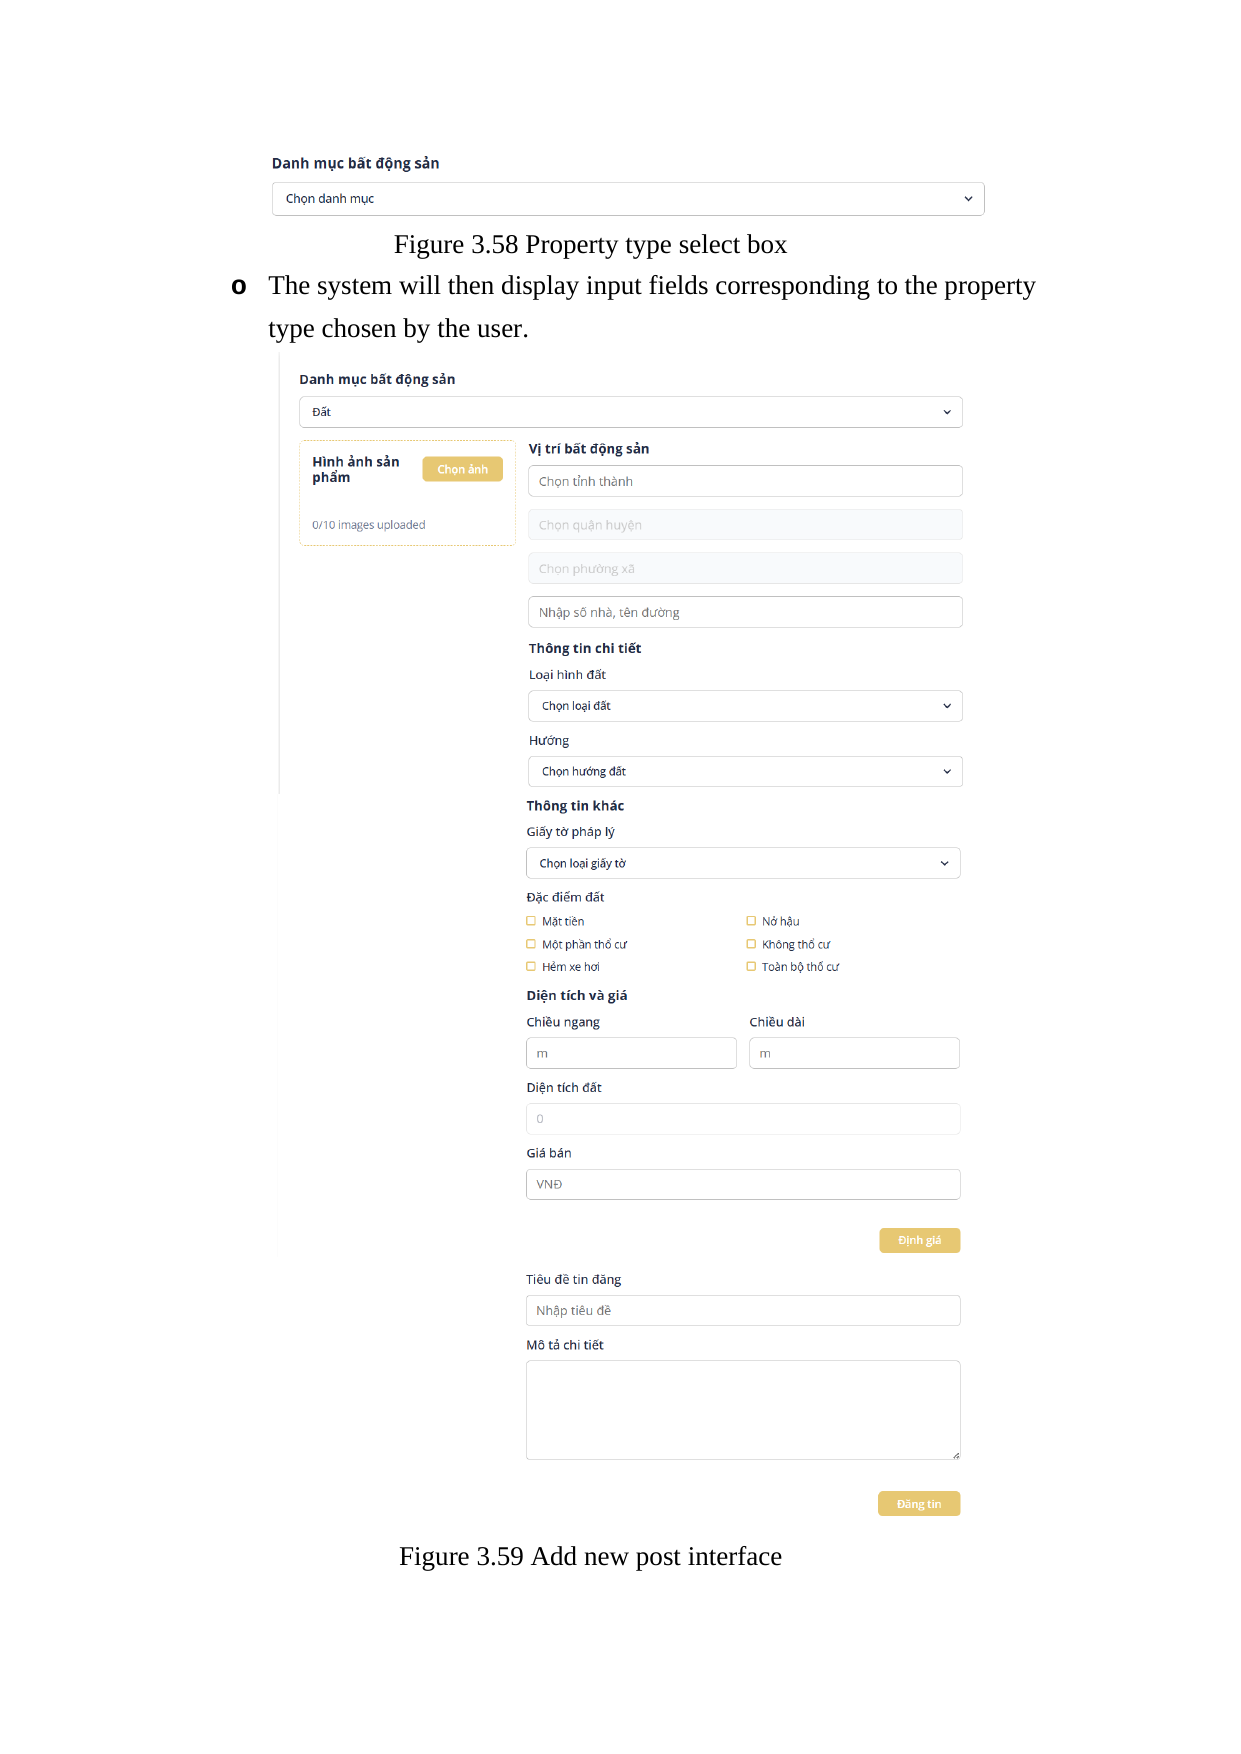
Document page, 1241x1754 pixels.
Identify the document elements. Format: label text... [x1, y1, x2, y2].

list The system will then display input fields corresponding to the property type chosen by the user. [231, 269, 1063, 343]
picture [258, 147, 998, 229]
picture [277, 352, 979, 1541]
